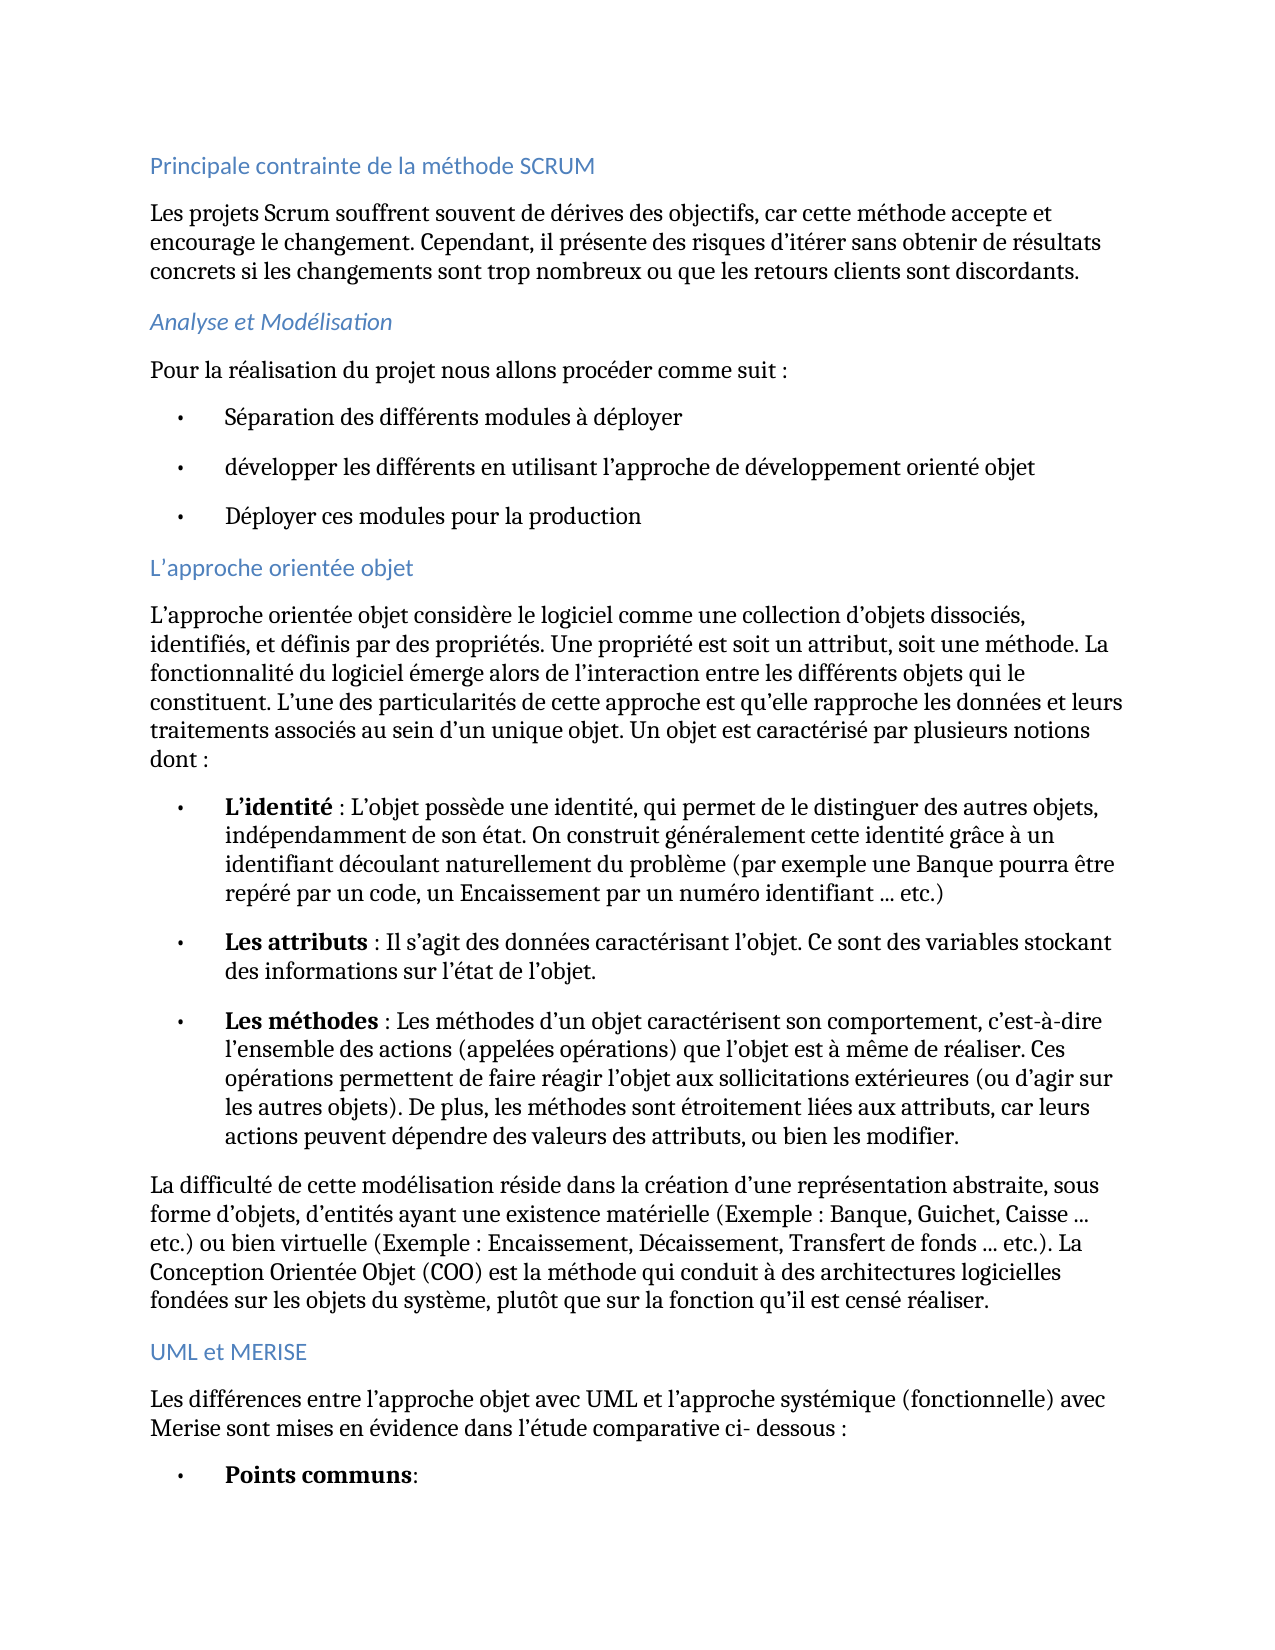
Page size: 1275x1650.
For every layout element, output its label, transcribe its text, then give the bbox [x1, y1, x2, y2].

subtitle UML et MERISE [150, 1336, 1125, 1366]
list Séparation des différents modules à déployer [175, 403, 1125, 432]
list Déployer ces modules pour la production [175, 502, 1125, 531]
text Pour la réalisation du projet nous allons procéder comme suit : [150, 356, 1125, 384]
text Les projets Scrum souffrent souvent de dérives des objectifs, car cette méthode accepte et encourage le changement. Cependant, il présente des risques d’itérer sans obtenir de résultats concrets si les changements sont trop nombreux ou que les retours clients sont discordants. [150, 199, 1125, 286]
subtitle Analyse et Modélisation [150, 306, 1125, 337]
text L’approche orientée objet considère le logiciel comme une collection d’objets dissociés, identifiés, et définis par des propriétés. Une propriété est soit un attribut, soit une méthode. La fonctionnalité du logiciel émerge alors de l’interaction entre les différents objets qui le constituent. L’une des particularités de cette approche est qu’elle rapproche les données et leurs traitements associés au sein d’un unique objet. Un objet est caractérisé par plusieurs notions dont : [150, 601, 1125, 774]
list Les attributs : Il s’agit des données caractérisant l’objet. Ce sont des variables stockant des informations sur l’état de l’objet. [175, 928, 1125, 986]
list Points communs: [175, 1461, 1125, 1490]
subtitle Principale contrainte de la méthode SCRUM [150, 150, 1125, 181]
list L’identité : L’objet possède une identité, qui permet de le distinguer des autres objets, indépendamment de son état. On construit généralement cette identité grâce à un identifiant découlant naturellement du problème (par exemple une Banque pourra être repéré par un code, un Encaissement par un numéro identifiant ... etc.) [175, 792, 1125, 907]
text La difficulté de cette modélisation réside dans la création d’une représentation abstraite, sous forme d’objets, d’entités ayant une existence matérielle (Exemple : Banque, Guichet, Caisse ... etc.) ou bien virtuelle (Exemple : Encaissement, Décaissement, Transfert de fonds ... etc.). La Conception Orientée Objet (COO) est la méthode qui conduit à des architectures logicielles fondées sur les objets du système, plutôt que sur la fonction qu’il est censé réaliser. [150, 1171, 1125, 1315]
subtitle L’approche orientée objet [150, 552, 1125, 582]
list développer les différents en utilisant l’approche de développement orienté objet [175, 453, 1125, 481]
list Les méthodes : Les méthodes d’un objet caractérisent son comportement, c’est-à-dire l’ensemble des actions (appelées opérations) que l’objet est à même de réaliser. Ces opérations permettent de faire réagir l’objet aux sollicitations extérieures (ou d’agir sur les autres objets). De plus, les méthodes sont étroitement liées aux attributs, car leurs actions peuvent dépendre des valeurs des attributs, ou bien les modifier. [175, 1007, 1125, 1150]
text Les différences entre l’approche objet avec UML et l’approche systémique (fonctionnelle) avec Merise sont mises en évidence dans l’étude comparative ci- dessous : [150, 1385, 1125, 1442]
